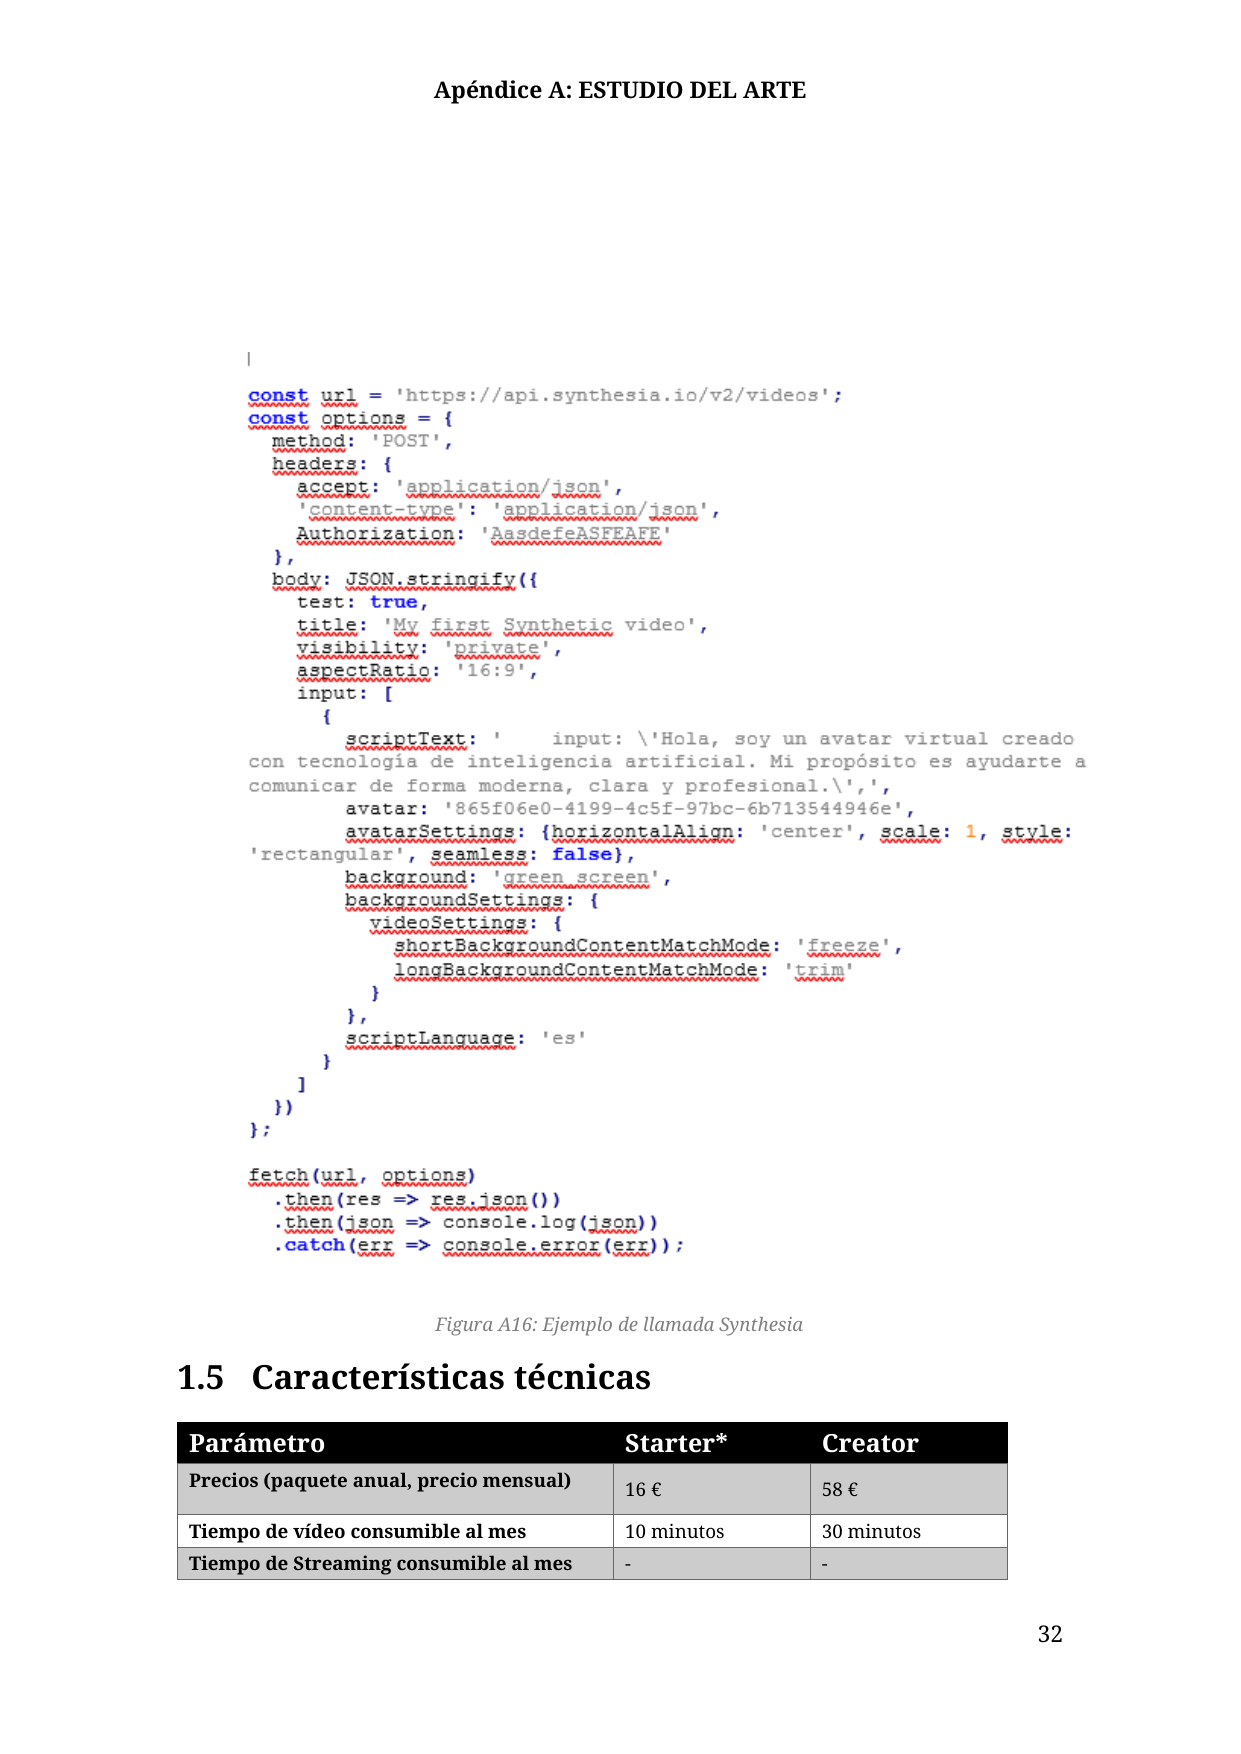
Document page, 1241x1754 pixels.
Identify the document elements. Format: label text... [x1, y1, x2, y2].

table_header Starter* [614, 1423, 810, 1463]
table_cell 16 € [614, 1464, 810, 1514]
table_cell 30 minutos [811, 1515, 1007, 1547]
table_cell 58 € [811, 1464, 1007, 1514]
table_cell Tiempo de vídeo consumible al mes [178, 1515, 613, 1547]
table_cell Tiempo de Streaming consumible al mes [178, 1548, 613, 1579]
table_header Parámetro [178, 1423, 613, 1463]
list Características técnicas [177, 1354, 1063, 1399]
table_header Creator [811, 1423, 1007, 1463]
table_cell - [614, 1548, 810, 1579]
text Figura A16: Ejemplo de llamada Synthesia [177, 1312, 1063, 1337]
table_cell - [811, 1548, 1007, 1579]
picture [221, 352, 1108, 1272]
table_cell Precios (paquete anual, precio mensual) [178, 1464, 613, 1514]
table_cell 10 minutos [614, 1515, 810, 1547]
